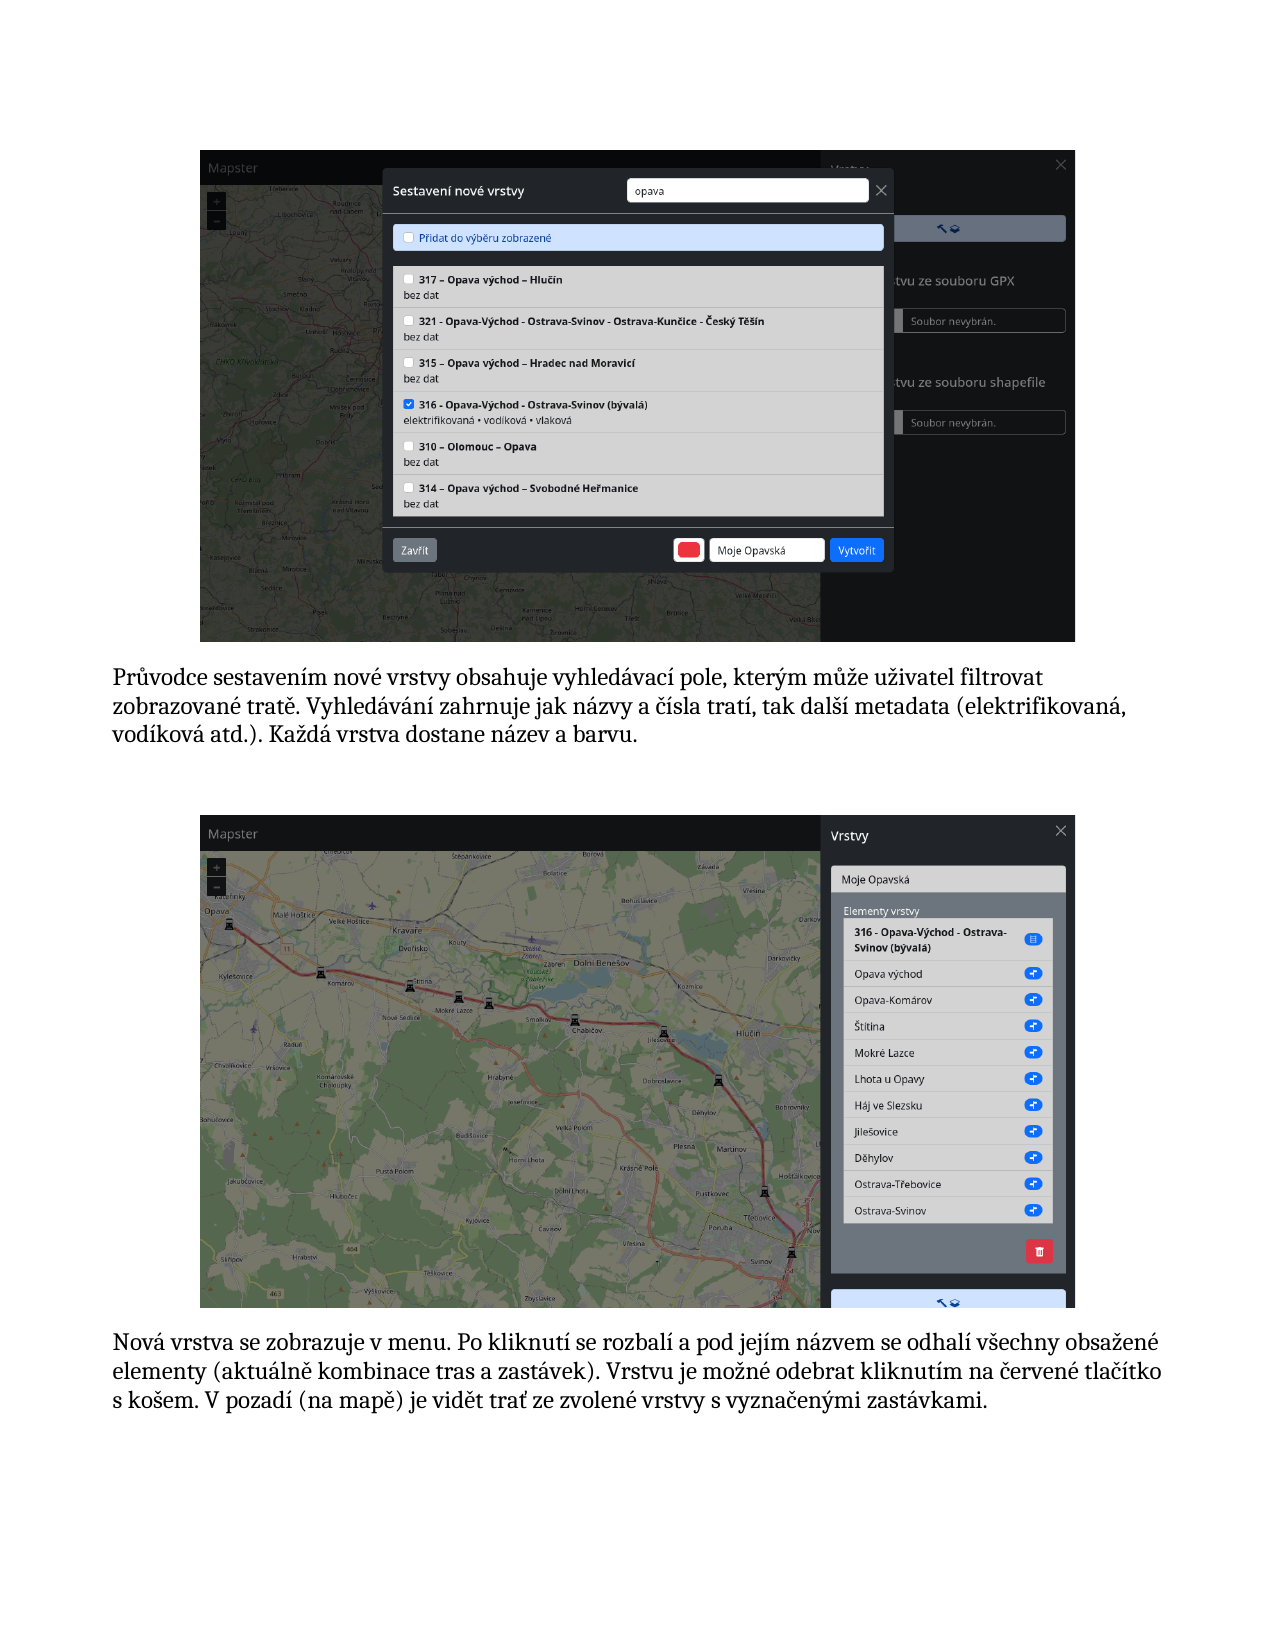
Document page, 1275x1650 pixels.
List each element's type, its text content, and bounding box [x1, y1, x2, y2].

picture [200, 150, 1075, 642]
text Nová vrstva se zobrazuje v menu. Po kliknutí se rozbalí a pod jejím názvem se odhalí všechny obsažené elementy (aktuálně kombinace tras a zastávek). Vrstvu je možné odebrat kliknutím na červené tlačítko s košem. V pozadí (na mapě) je vidět trať ze zvolené vrstvy s vyznačenými zastávkami. [112, 1328, 1162, 1414]
picture [200, 815, 1075, 1308]
text Průvodce sestavením nové vrstvy obsahuje vyhledávací pole, kterým může uživatel filtrovat zobrazované tratě. Vyhledávání zahrnuje jak názvy a čísla tratí, tak další metadata (elektrifikovaná, vodíková atd.). Každá vrstva dostane název a barvu. [112, 663, 1162, 749]
